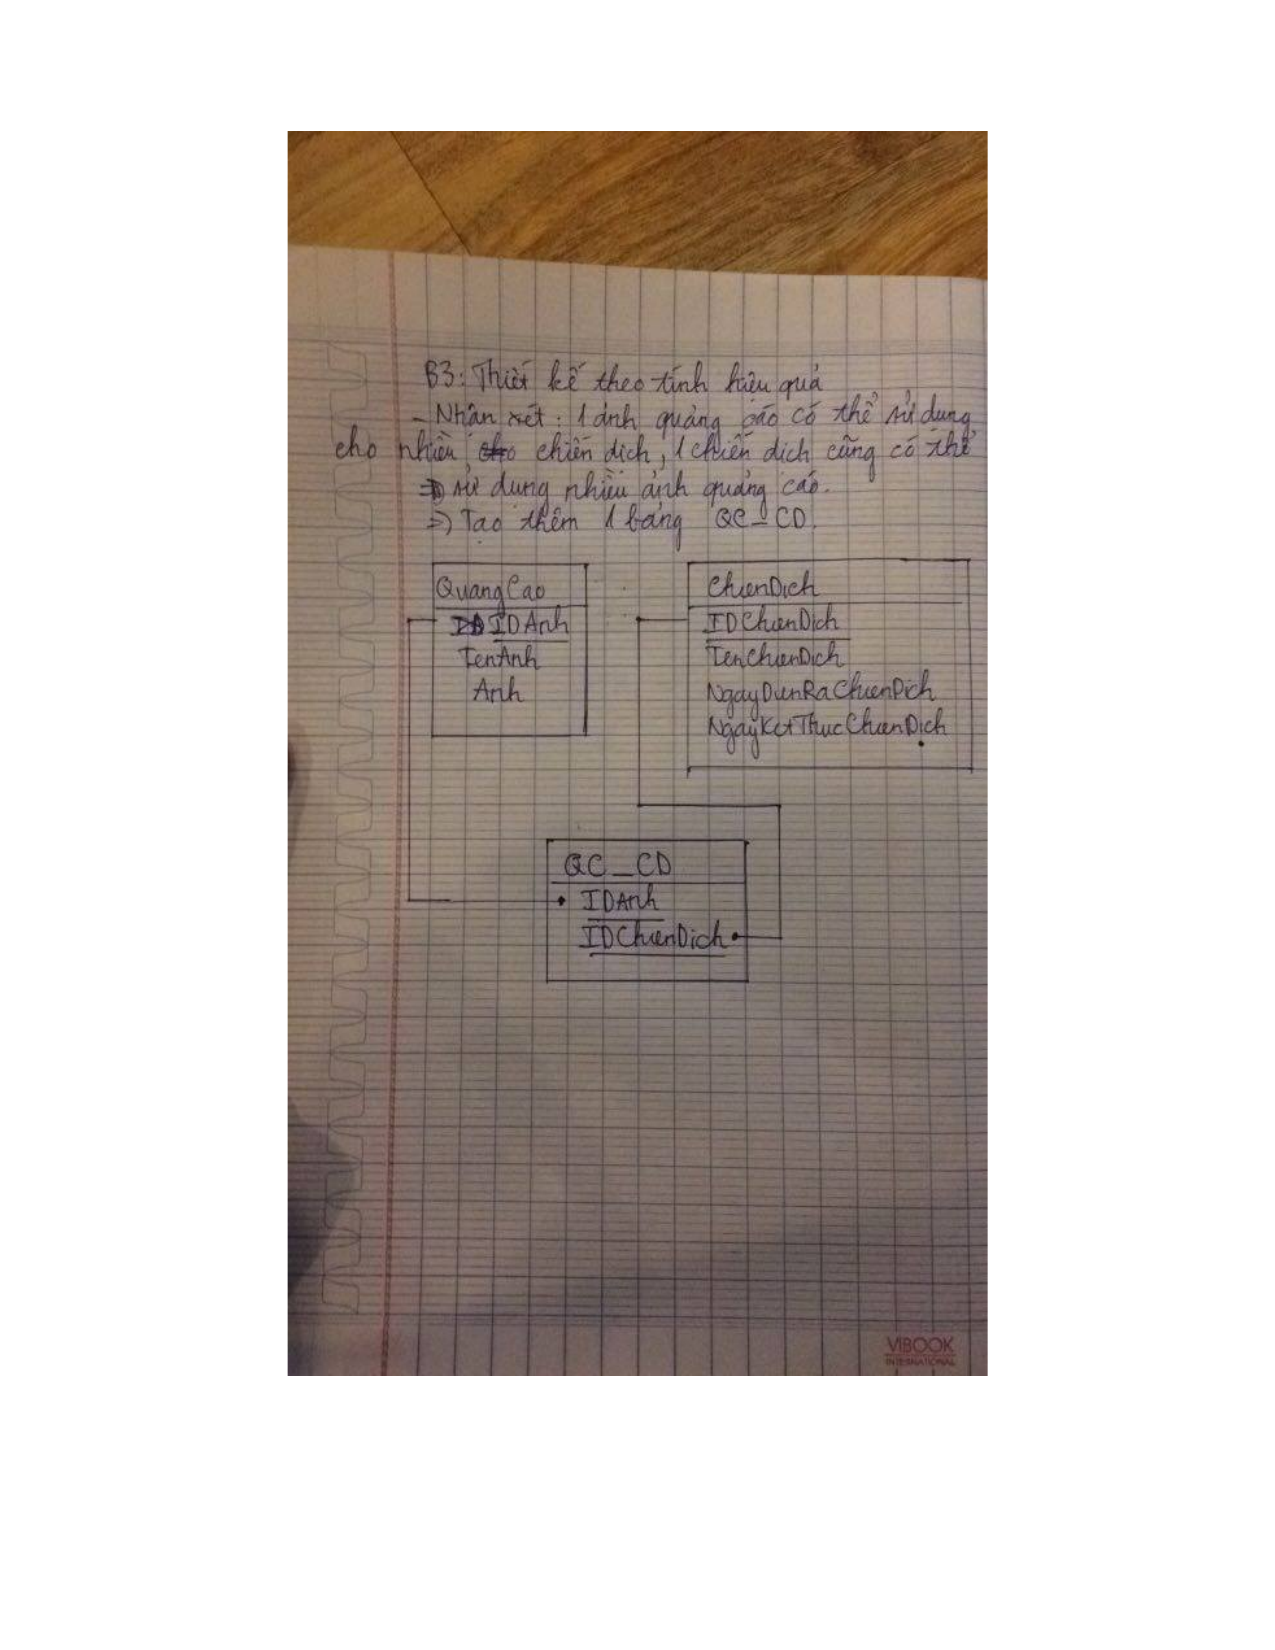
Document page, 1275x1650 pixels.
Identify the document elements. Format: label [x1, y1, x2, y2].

picture [287, 131, 988, 1376]
